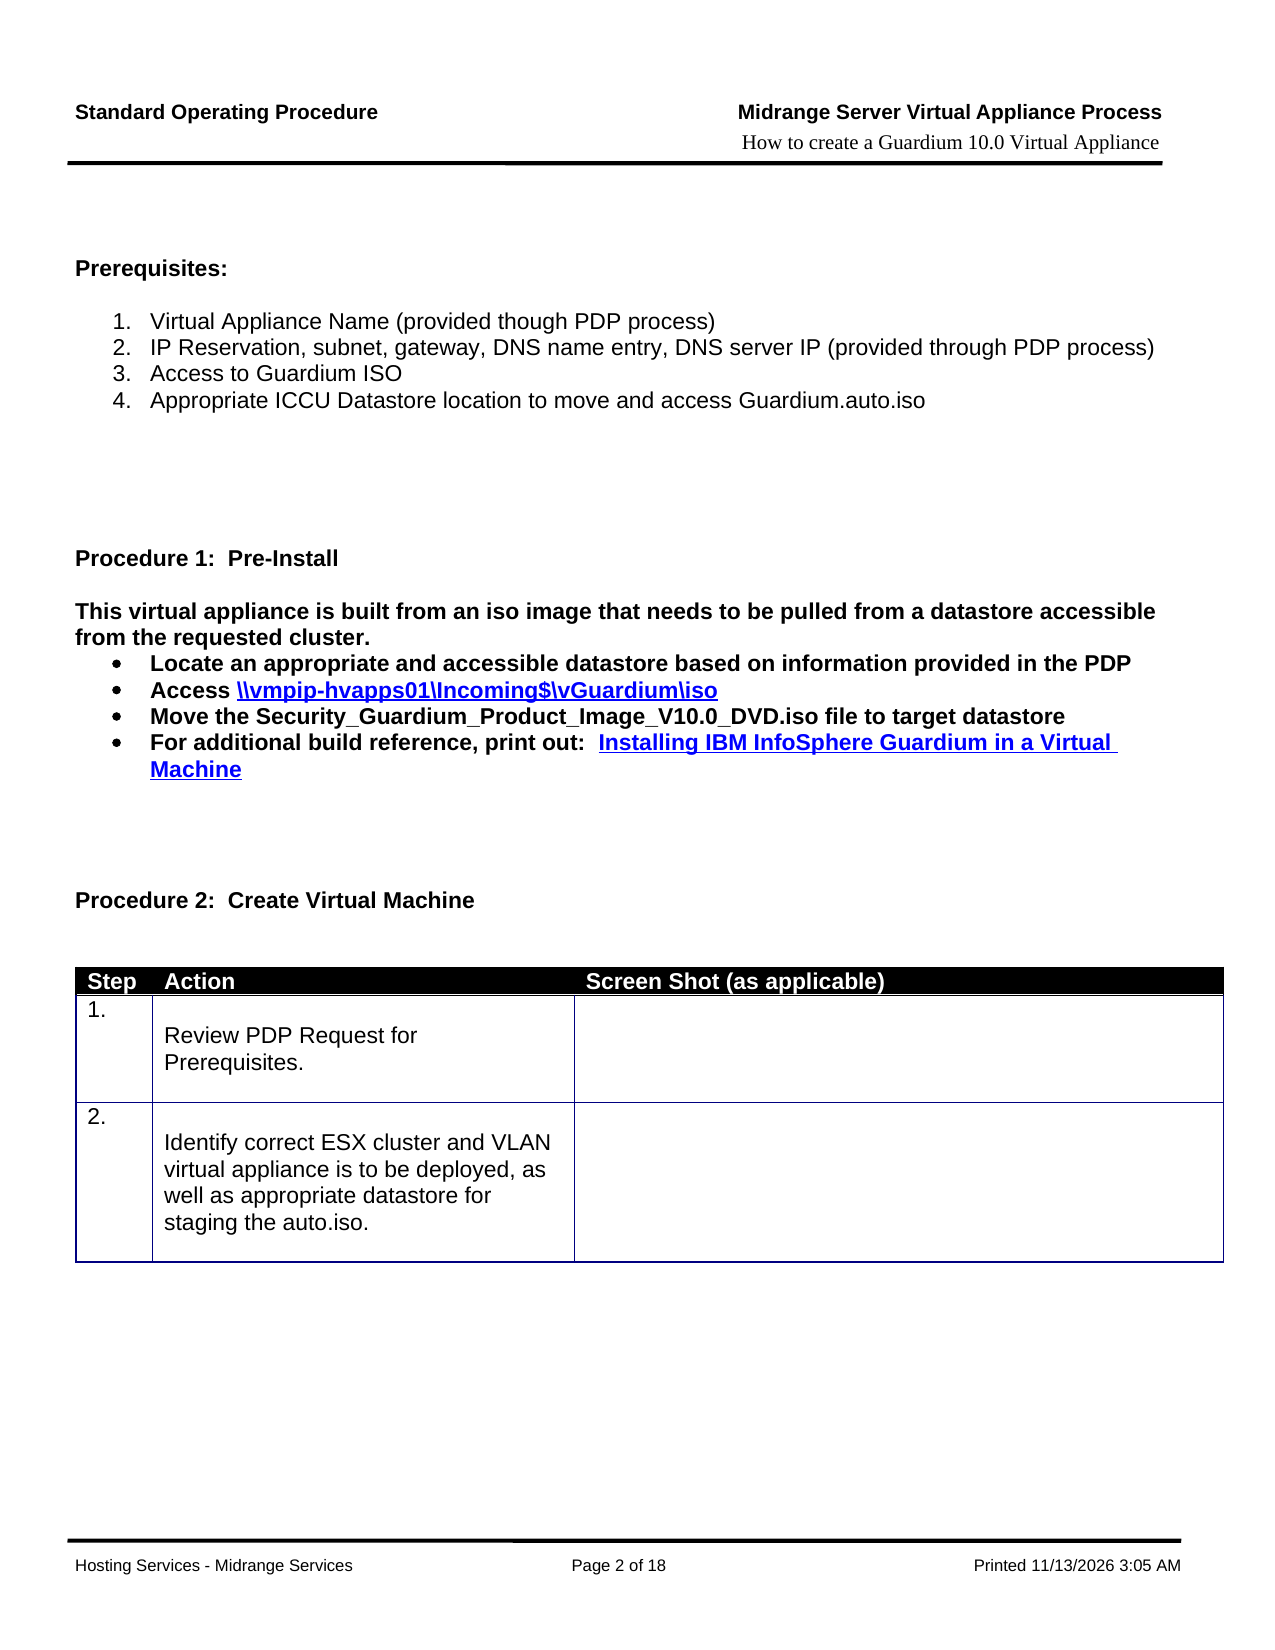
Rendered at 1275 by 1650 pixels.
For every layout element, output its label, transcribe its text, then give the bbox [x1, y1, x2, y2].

table_cell [77, 996, 152, 1101]
text Procedure 2: Create Virtual Machine [75, 887, 1200, 914]
table_header Step [77, 968, 153, 994]
table_cell [77, 1103, 152, 1261]
table_cell Identify correct ESX cluster and VLAN virtual appliance is to be deployed, as well as appropriate datastore for staging the auto.iso. [153, 1103, 574, 1261]
list Virtual Appliance Name (provided though PDP process) [112, 308, 1200, 334]
table_cell Review PDP Request for Prerequisites. [153, 996, 574, 1101]
list Locate an appropriate and accessible datastore based on information provided in the PDP [112, 650, 1200, 677]
list Appropriate ICCU Datastore location to move and access Guardium.auto.iso [112, 387, 1200, 413]
table_header Screen Shot (as applicable) [574, 968, 1223, 994]
table_cell [575, 1103, 1223, 1261]
list Access to Guardium ISO [112, 360, 1200, 387]
text Prerequisites: [75, 255, 1200, 281]
list For additional build reference, print out: Installing IBM InfoSphere Guardium in a Virtual Machine [112, 729, 1200, 782]
table_cell [575, 996, 1223, 1101]
table_header Action [153, 968, 574, 994]
list IP Reservation, subnet, gateway, DNS name entry, DNS server IP (provided through PDP process) [112, 334, 1200, 360]
text Procedure 1: Pre-Install [75, 545, 1200, 571]
list Access \\vmpip-hvapps01\Incoming$\vGuardium\iso [112, 677, 1200, 703]
text This virtual appliance is built from an iso image that needs to be pulled from a datastore accessible from the requested cluster. [75, 598, 1200, 650]
list Move the Security_Guardium_Product_Image_V10.0_DVD.iso file to target datastore [112, 703, 1200, 729]
